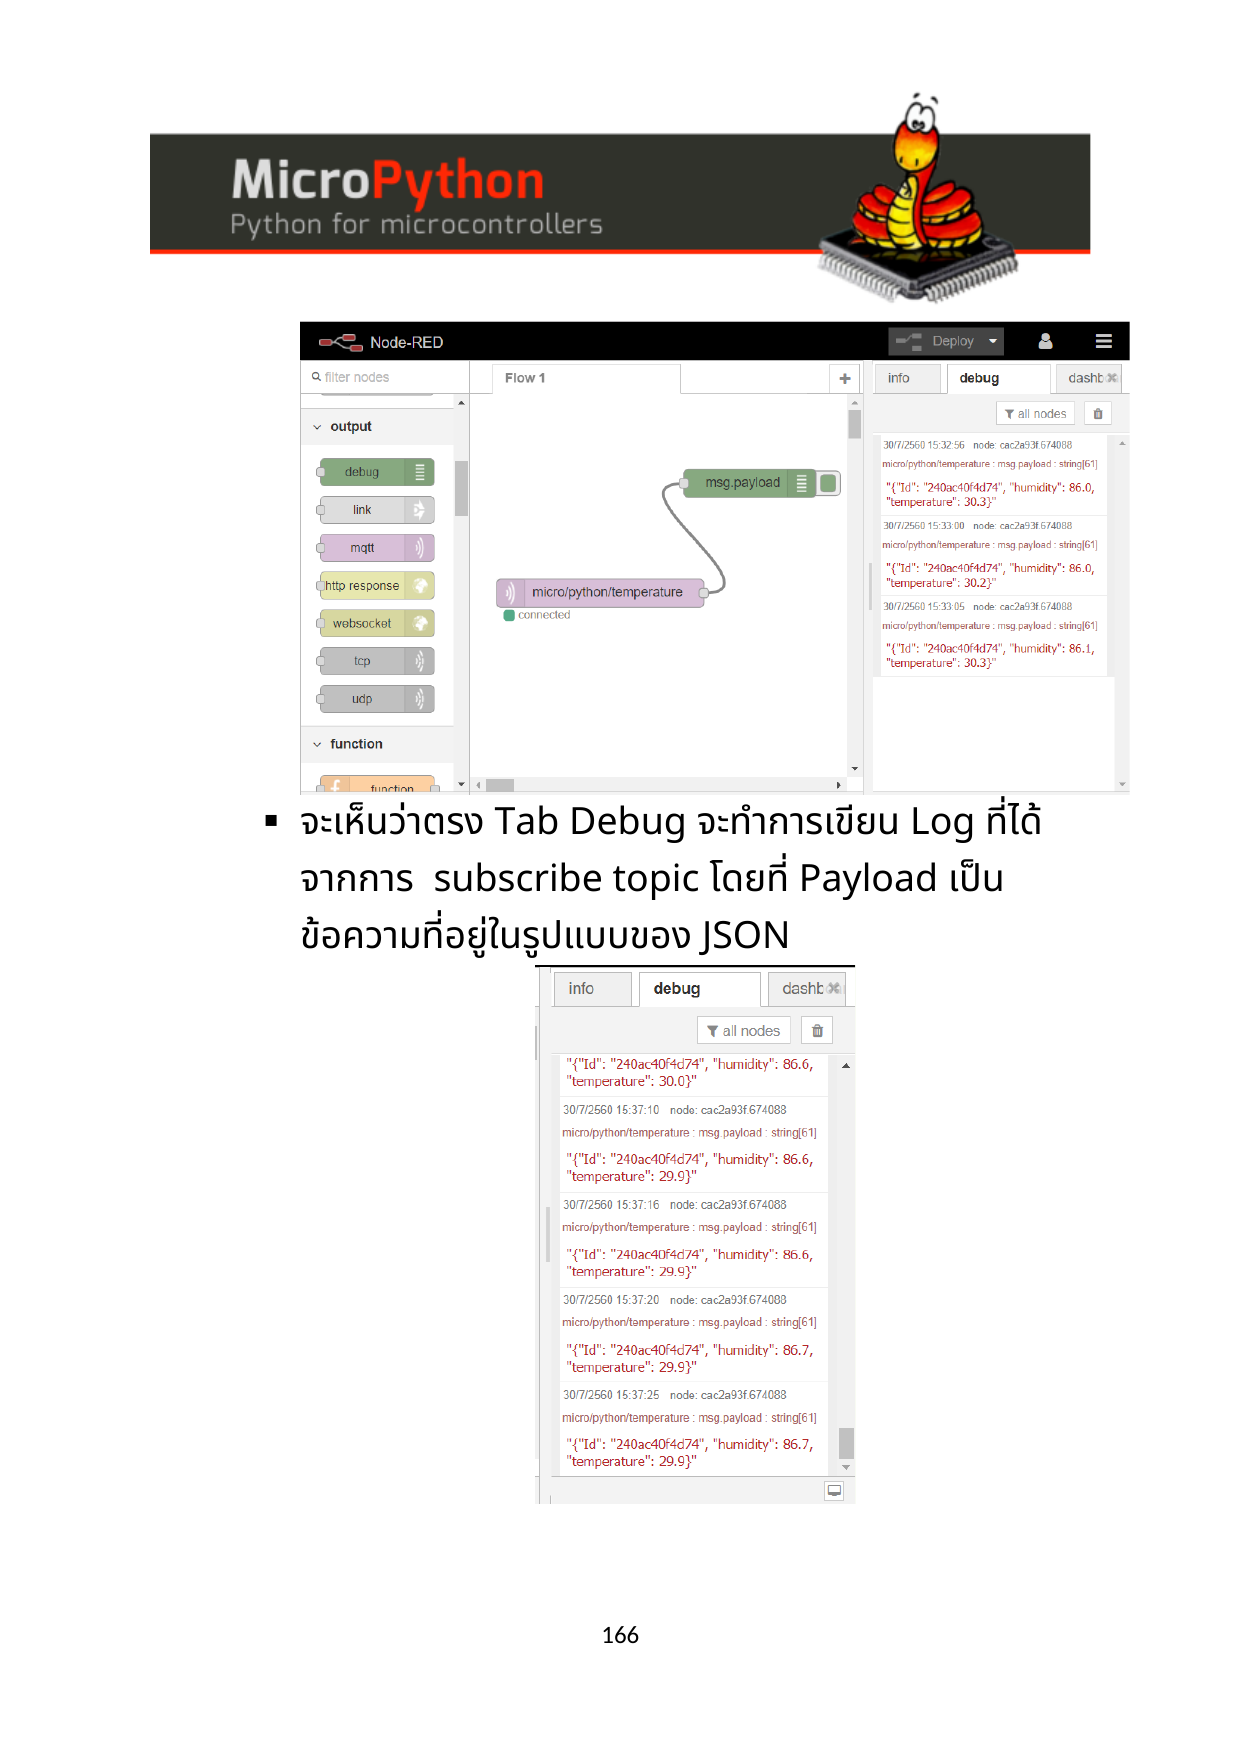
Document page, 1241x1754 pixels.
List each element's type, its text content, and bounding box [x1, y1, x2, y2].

list จะเห็นว่าตรง Tab Debug จะทำการเขียน Log ที่ได้จากการ subscribe topic โดยที่ Payload เป็นข้อความที่อยู่ในรูปแบบของ JSON [262, 794, 1090, 965]
picture [150, 73, 1130, 795]
picture [535, 965, 856, 1504]
